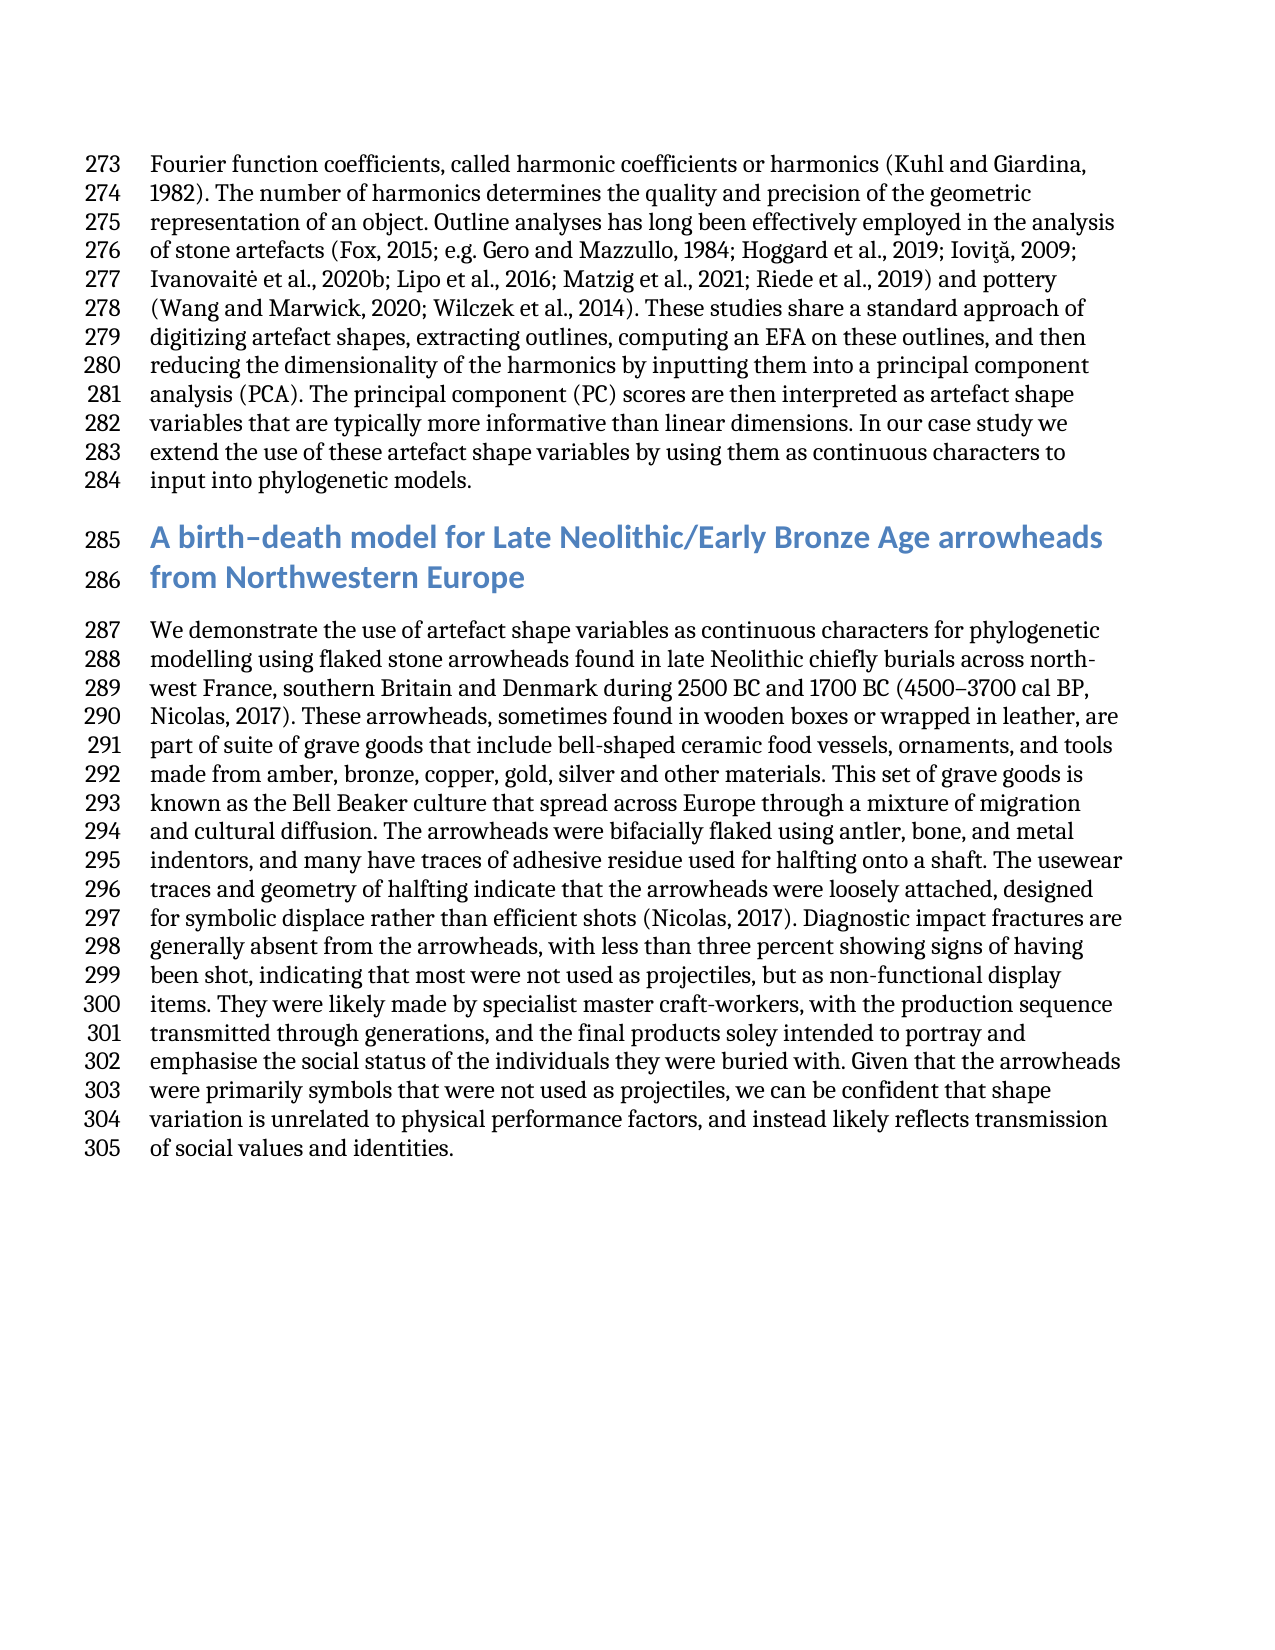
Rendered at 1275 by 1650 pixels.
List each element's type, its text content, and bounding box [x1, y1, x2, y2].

text We demonstrate the use of artefact shape variables as continuous characters for phylogenetic modelling using flaked stone arrowheads found in late Neolithic chiefly burials across north-west France, southern Britain and Denmark during 2500 BC and 1700 BC (4500–3700 cal BP, Nicolas, 2017). These arrowheads, sometimes found in wooden boxes or wrapped in leather, are part of suite of grave goods that include bell-shaped ceramic food vessels, ornaments, and tools made from amber, bronze, copper, gold, silver and other materials. This set of grave goods is known as the Bell Beaker culture that spread across Europe through a mixture of migration and cultural diffusion. The arrowheads were bifacially flaked using antler, bone, and metal indentors, and many have traces of adhesive residue used for halfting onto a shaft. The usewear traces and geometry of halfting indicate that the arrowheads were loosely attached, designed for symbolic displace rather than efficient shots (Nicolas, 2017). Diagnostic impact fractures are generally absent from the arrowheads, with less than three percent showing signs of having been shot, indicating that most were not used as projectiles, but as non-functional display items. They were likely made by specialist master craft-workers, with the production sequence transmitted through generations, and the final products soley intended to portray and emphasise the social status of the individuals they were buried with. Given that the arrowheads were primarily symbols that were not used as projectiles, we can be confident that shape variation is unrelated to physical performance factors, and instead likely reflects transmission of social values and identities. [150, 616, 1125, 1162]
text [150, 150, 1125, 495]
subtitle A birth–death model for Late Neolithic/Early Bronze Age arrowheads from Northwestern Europe [150, 516, 1125, 597]
